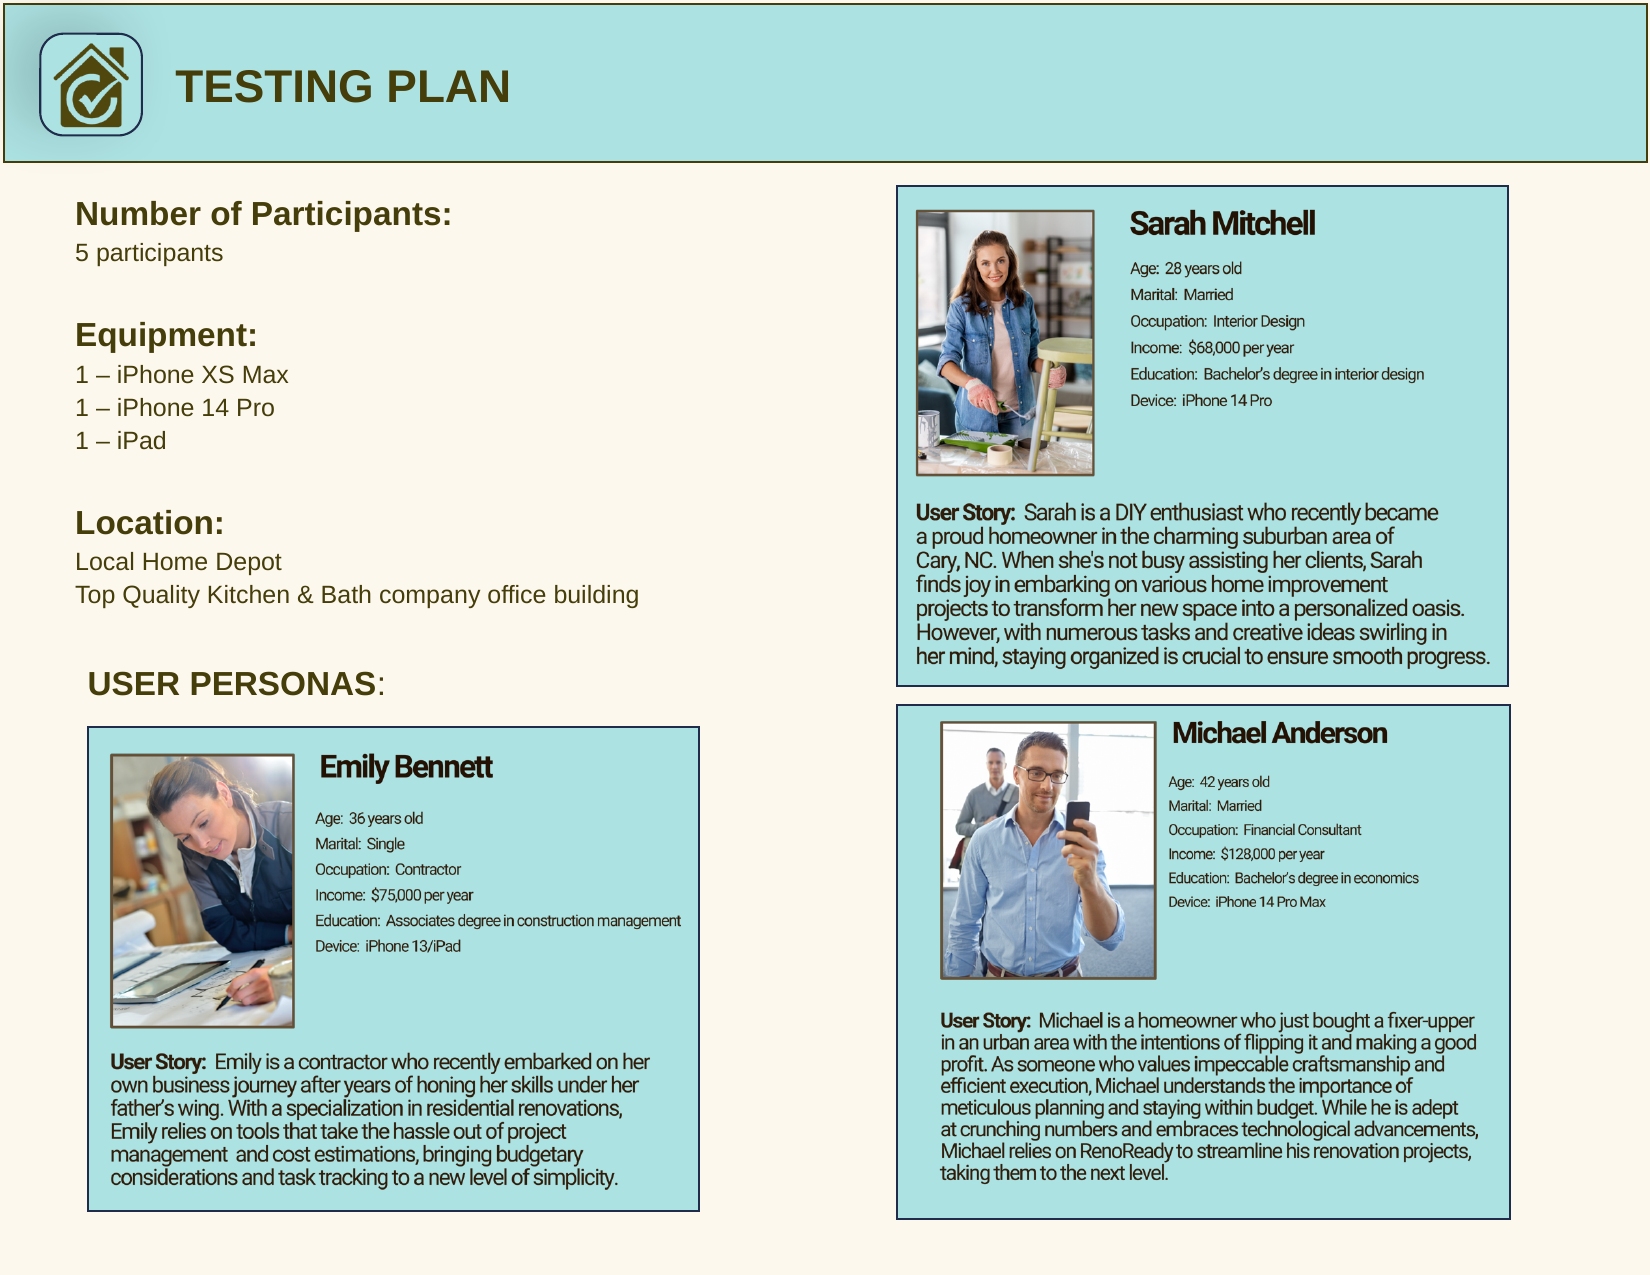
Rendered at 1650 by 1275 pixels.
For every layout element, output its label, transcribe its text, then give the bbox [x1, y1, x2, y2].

picture [927, 704, 1478, 1205]
text 1 – iPad [75, 426, 896, 454]
text Equipment: [75, 316, 896, 354]
text Number of Participants: [75, 194, 896, 233]
picture [901, 192, 1501, 693]
text Location: [75, 503, 896, 541]
text 1 – iPhone 14 Pro [75, 393, 896, 421]
text 1 – iPhone XS Max [75, 360, 896, 388]
text Local Home Depot [75, 547, 896, 576]
text 5 participants [75, 238, 896, 267]
picture [47, 41, 135, 129]
picture [96, 736, 693, 1203]
text Top Quality Kitchen & Bath company office building [75, 580, 896, 609]
